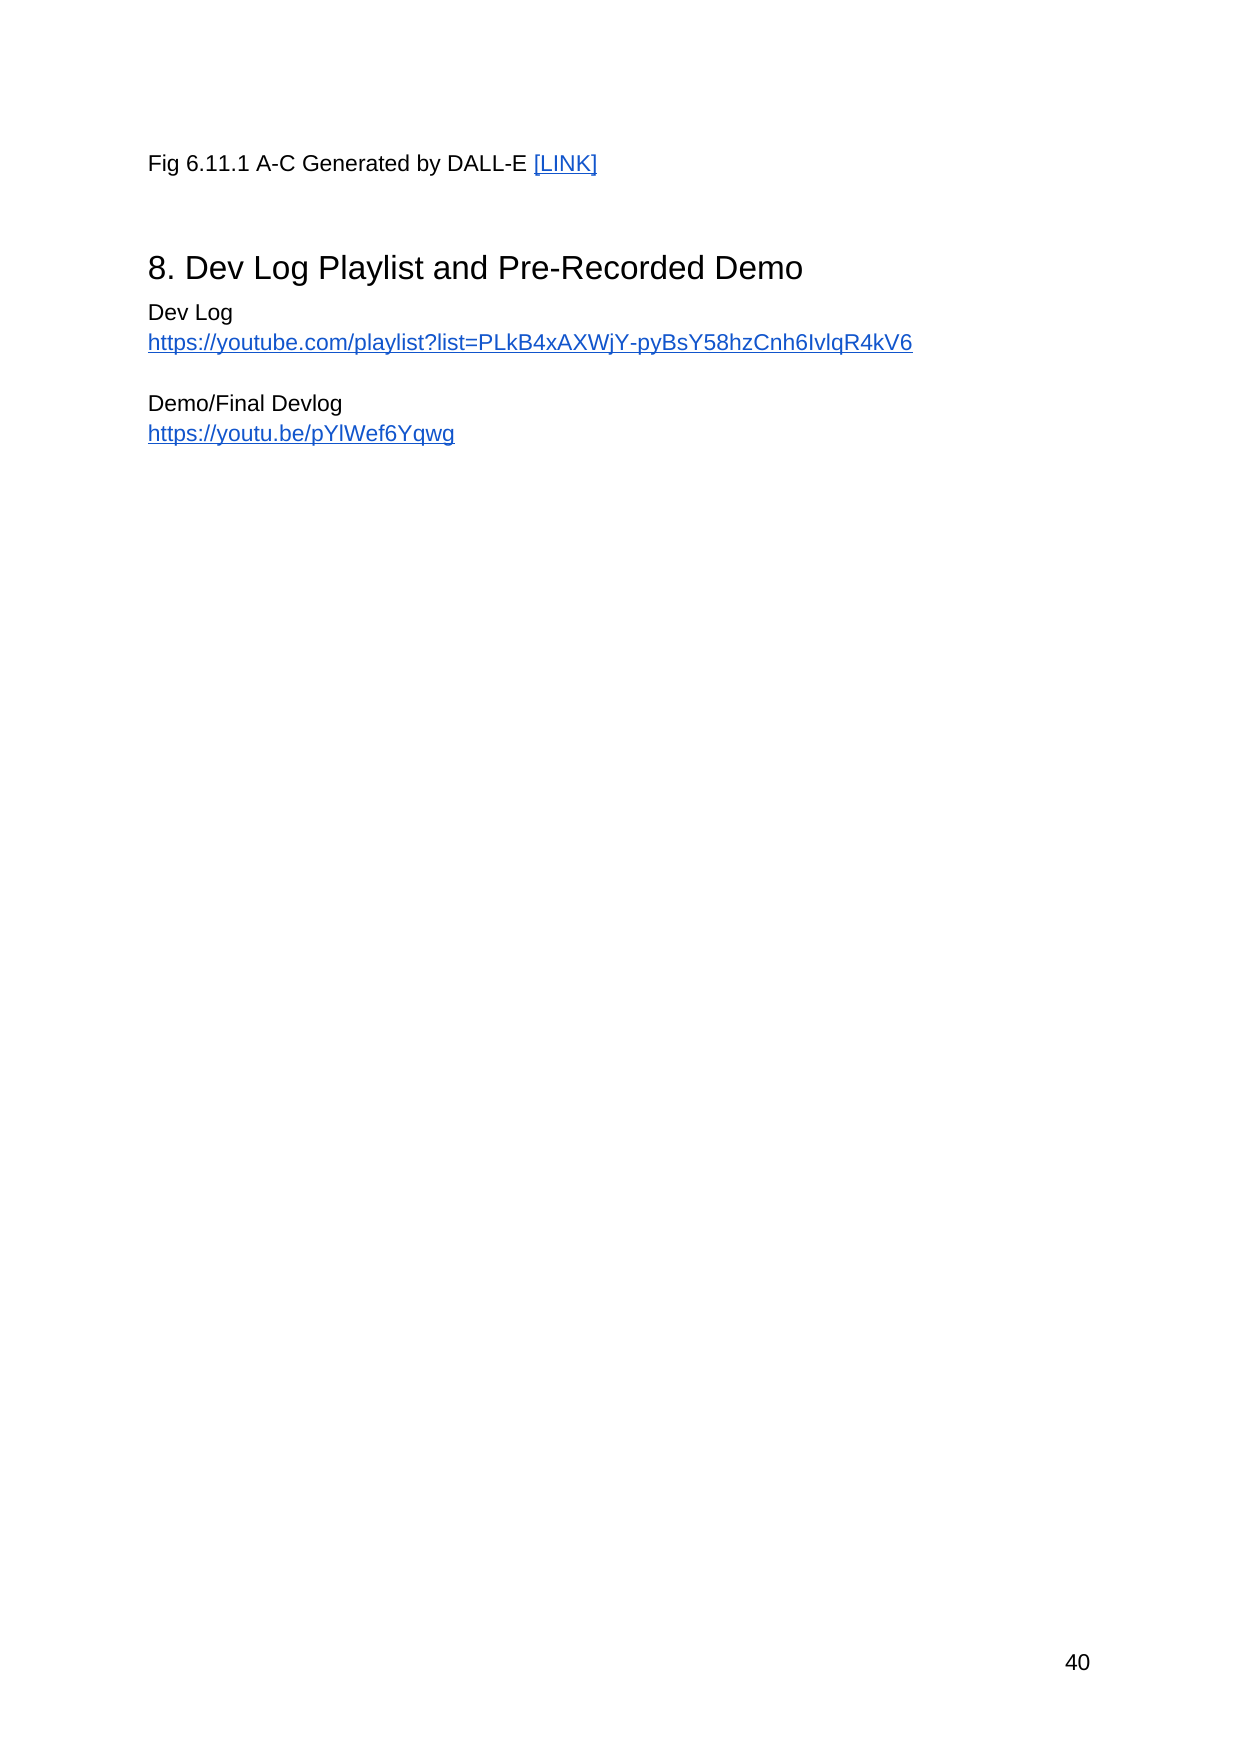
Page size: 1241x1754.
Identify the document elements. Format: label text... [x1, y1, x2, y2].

text Fig 6.11.1 A-C Generated by DALL-E [LINK] [148, 150, 1090, 176]
subtitle 8. Dev Log Playlist and Pre-Recorded Demo [148, 248, 1090, 286]
text Dev Log [148, 299, 1090, 325]
text https://youtube.com/playlist?list=PLkB4xAXWjY-pyBsY58hzCnh6IvlqR4kV6 [148, 329, 1090, 355]
text Demo/Final Devlog [148, 389, 1090, 416]
text https://youtu.be/pYlWef6Yqwg [148, 420, 1090, 446]
